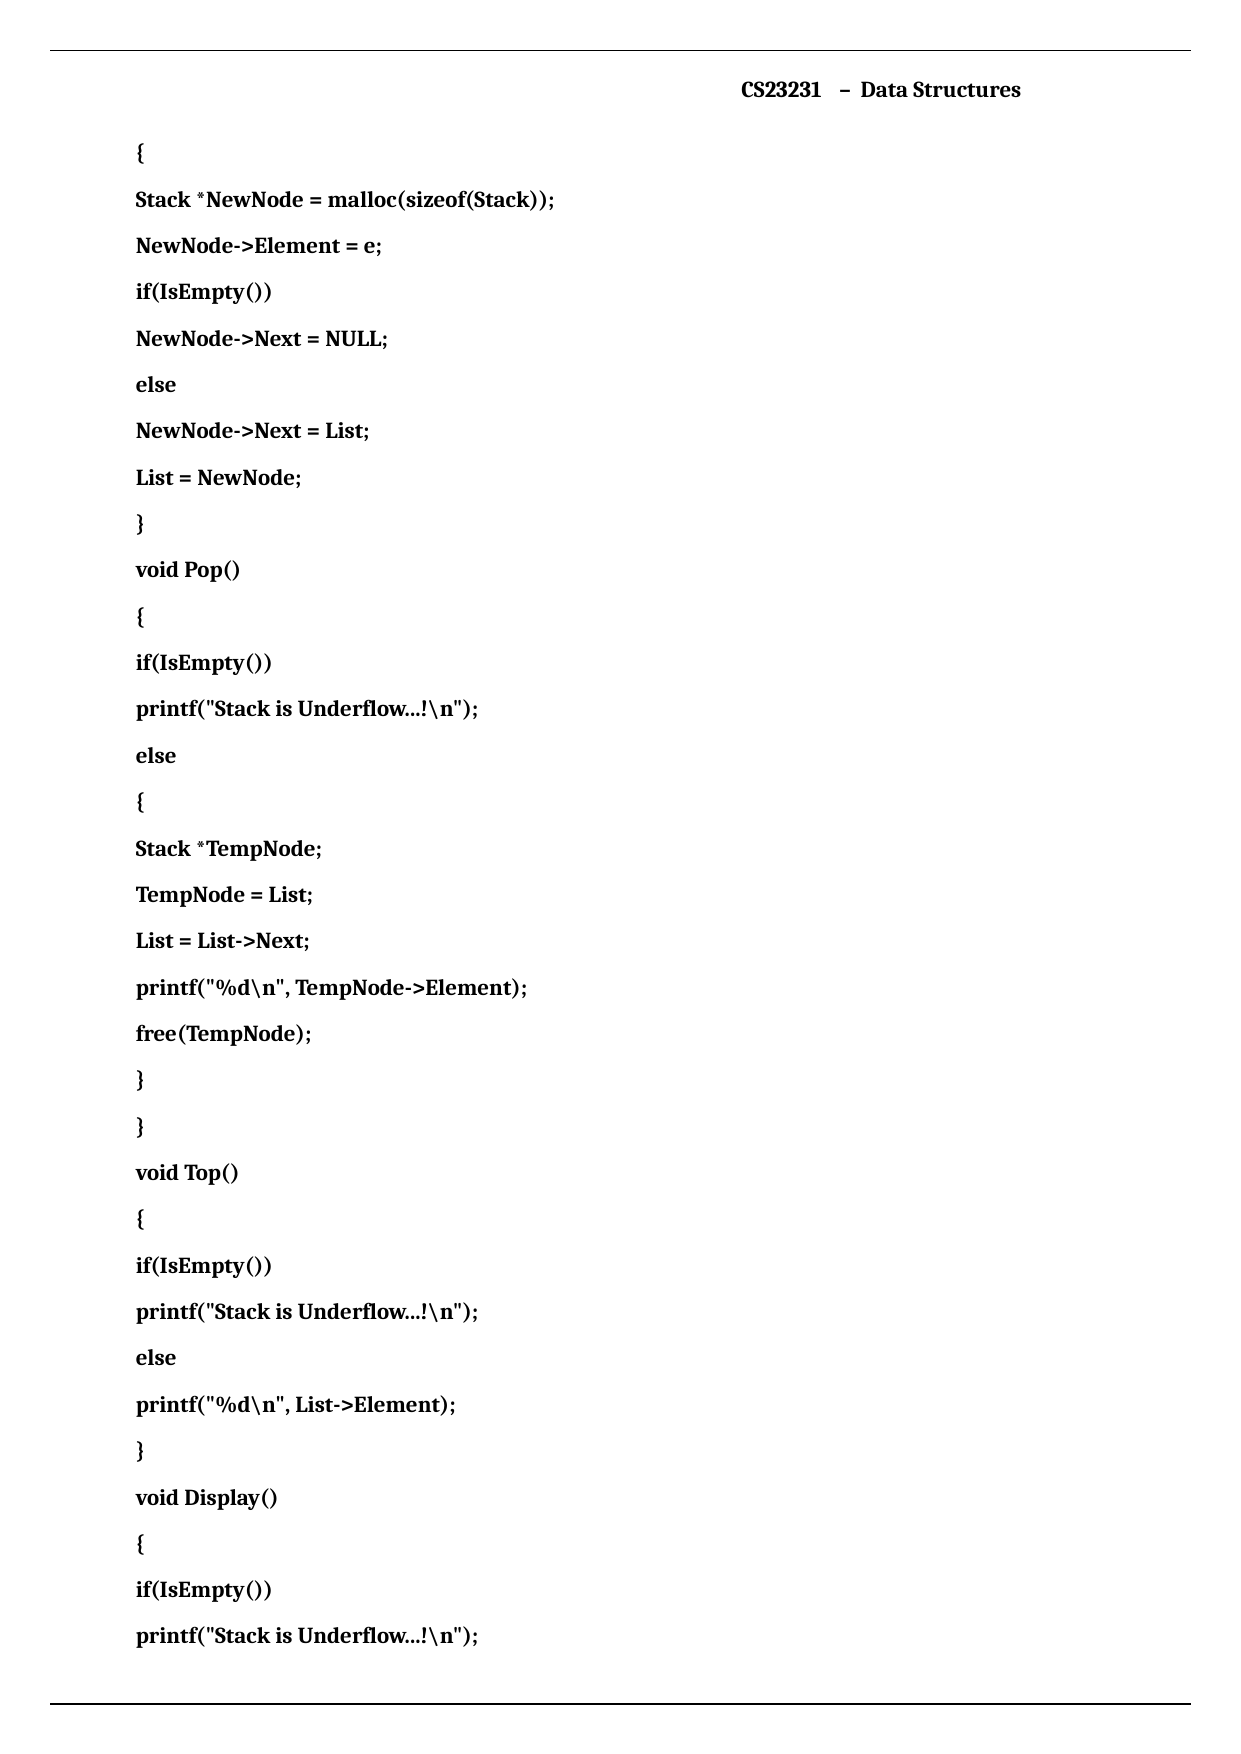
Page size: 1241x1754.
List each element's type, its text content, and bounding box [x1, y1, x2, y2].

text { [136, 603, 1132, 630]
text void Display() [136, 1484, 1132, 1511]
text List = List->Next; [136, 928, 1132, 954]
text printf("Stack is Underflow...!\n"); [136, 1299, 1132, 1325]
text else [136, 743, 1132, 769]
text { [136, 140, 1132, 166]
text Stack *NewNode = malloc(sizeof(Stack)); [136, 186, 1132, 213]
text TempNode = List; [136, 882, 1132, 908]
text else [136, 1345, 1132, 1372]
text { [136, 1206, 1132, 1232]
text } [136, 1438, 1132, 1464]
text if(IsEmpty()) [136, 279, 1132, 305]
picture [739, 71, 1093, 103]
text printf("%d\n", TempNode->Element); [136, 974, 1132, 1001]
text else [136, 372, 1132, 398]
text NewNode->Element = e; [136, 233, 1132, 259]
text void Top() [136, 1160, 1132, 1186]
text if(IsEmpty()) [136, 650, 1132, 676]
text printf("%d\n", List->Element); [136, 1392, 1132, 1418]
text printf("Stack is Underflow...!\n"); [136, 696, 1132, 723]
text { [136, 1531, 1132, 1557]
text } [136, 1067, 1132, 1093]
text if(IsEmpty()) [136, 1252, 1132, 1279]
text List = NewNode; [136, 464, 1132, 491]
text NewNode->Next = NULL; [136, 325, 1132, 352]
text printf("Stack is Underflow...!\n"); [136, 1623, 1132, 1650]
text Stack *TempNode; [136, 835, 1132, 862]
text void Pop() [136, 557, 1132, 583]
text if(IsEmpty()) [136, 1577, 1132, 1603]
text } [136, 1113, 1132, 1140]
text { [136, 789, 1132, 815]
text } [136, 511, 1132, 537]
text free(TempNode); [136, 1021, 1132, 1047]
text NewNode->Next = List; [136, 418, 1132, 444]
